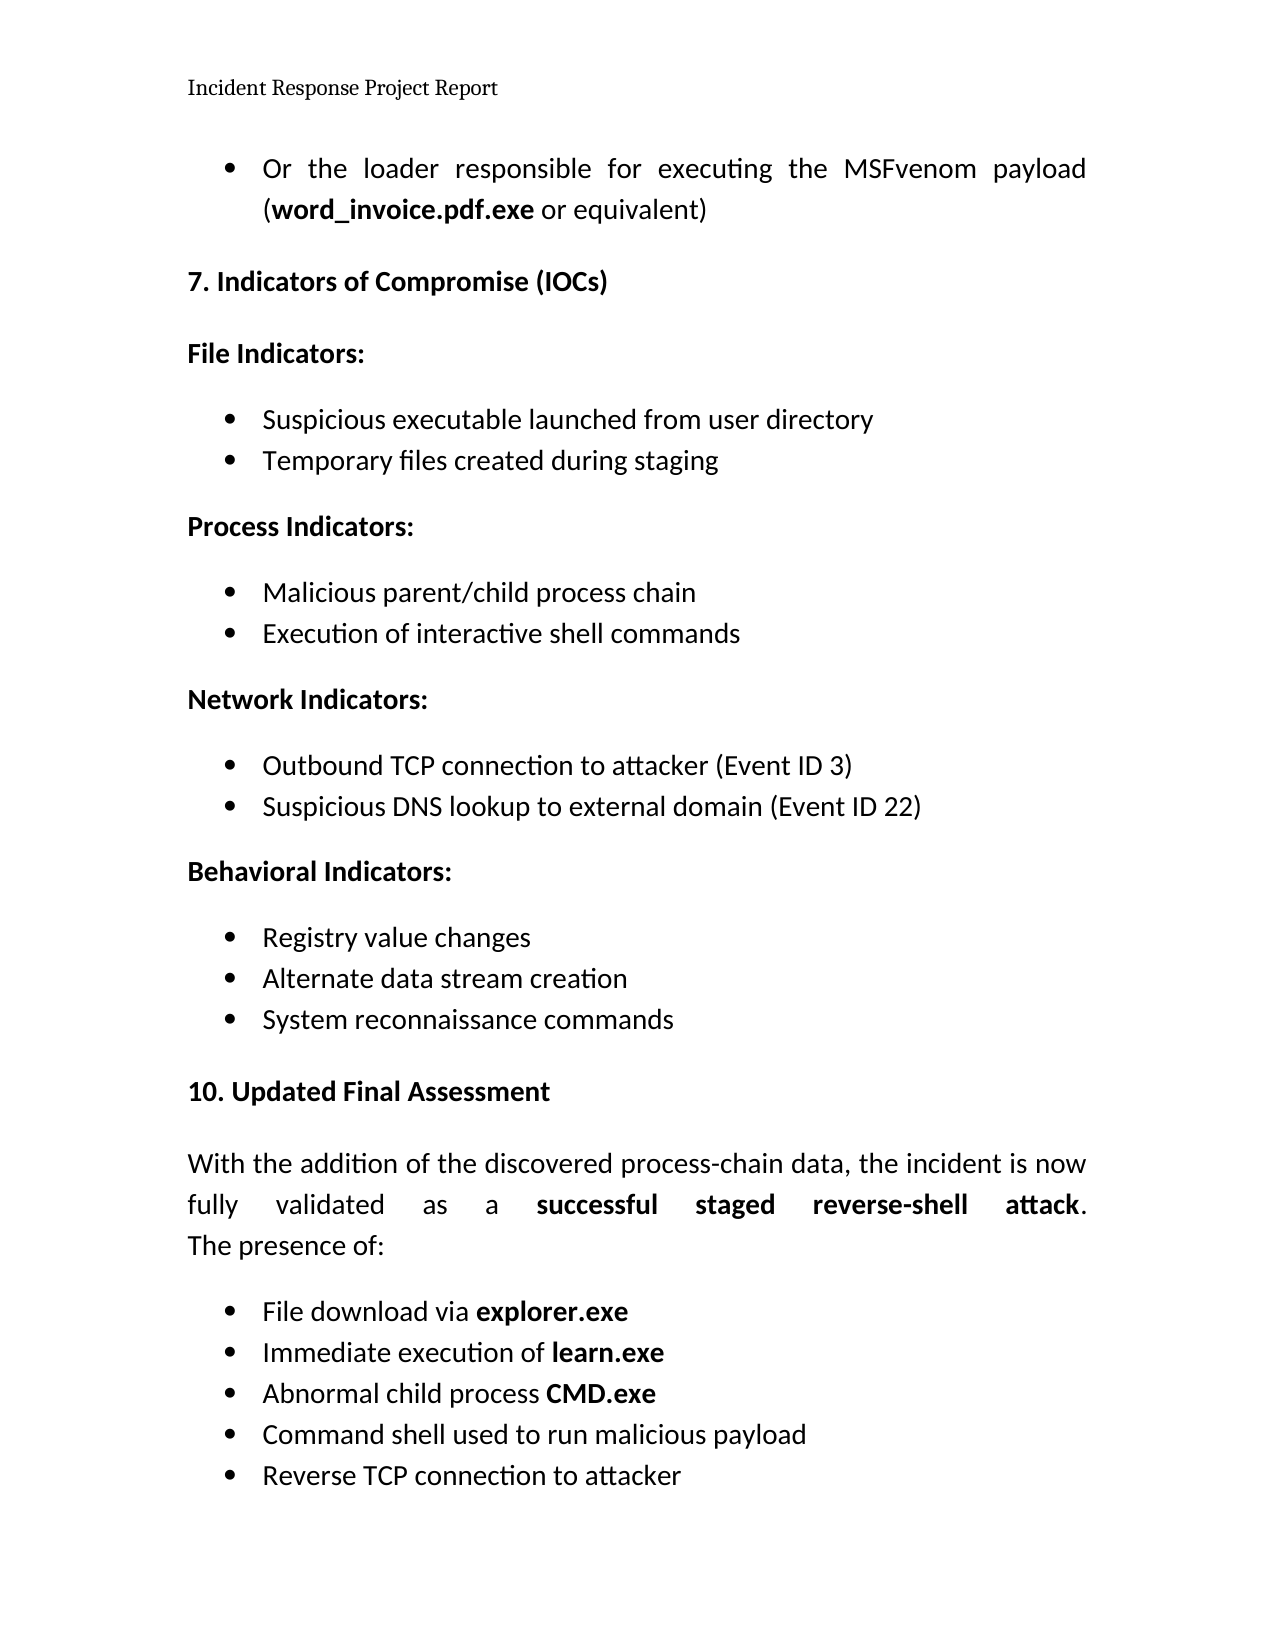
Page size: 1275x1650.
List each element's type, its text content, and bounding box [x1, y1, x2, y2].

list Alternate data stream creation [225, 960, 1087, 996]
list File download via explorer.exe [225, 1293, 1087, 1329]
list Outbound TCP connection to attacker (Event ID 3) [225, 747, 1087, 782]
list Malicious parent/child process chain [225, 574, 1087, 609]
list Immediate execution of learn.exe [225, 1334, 1087, 1370]
list Temporary files created during staging [225, 442, 1087, 478]
text With the addition of the discovered process-chain data, the incident is now fully validated as a successful staged reverse-shell attack. The presence of: [187, 1146, 1087, 1263]
list System reconnaissance commands [225, 1001, 1087, 1037]
list Registry value changes [225, 919, 1087, 955]
subtitle 10. Updated Final Assessment [187, 1073, 1087, 1109]
list Reverse TCP connection to attacker [225, 1457, 1087, 1493]
list Command shell used to run malicious payload [225, 1416, 1087, 1452]
list Or the loader responsible for executing the MSFvenom payload (word_invoice.pdf.exe or equivalent) [225, 150, 1087, 227]
text File Indicators: [187, 335, 1087, 371]
list Suspicious executable launched from user directory [225, 401, 1087, 437]
text Behavioral Indicators: [187, 853, 1087, 889]
text Process Indicators: [187, 508, 1087, 543]
list Suspicious DNS lookup to external domain (Event ID 22) [225, 788, 1087, 823]
list Abnormal child process CMD.exe [225, 1375, 1087, 1411]
subtitle 7. Indicators of Compromise (IOCs) [187, 263, 1087, 299]
list Execution of interactive shell commands [225, 615, 1087, 650]
text Network Indicators: [187, 681, 1087, 716]
